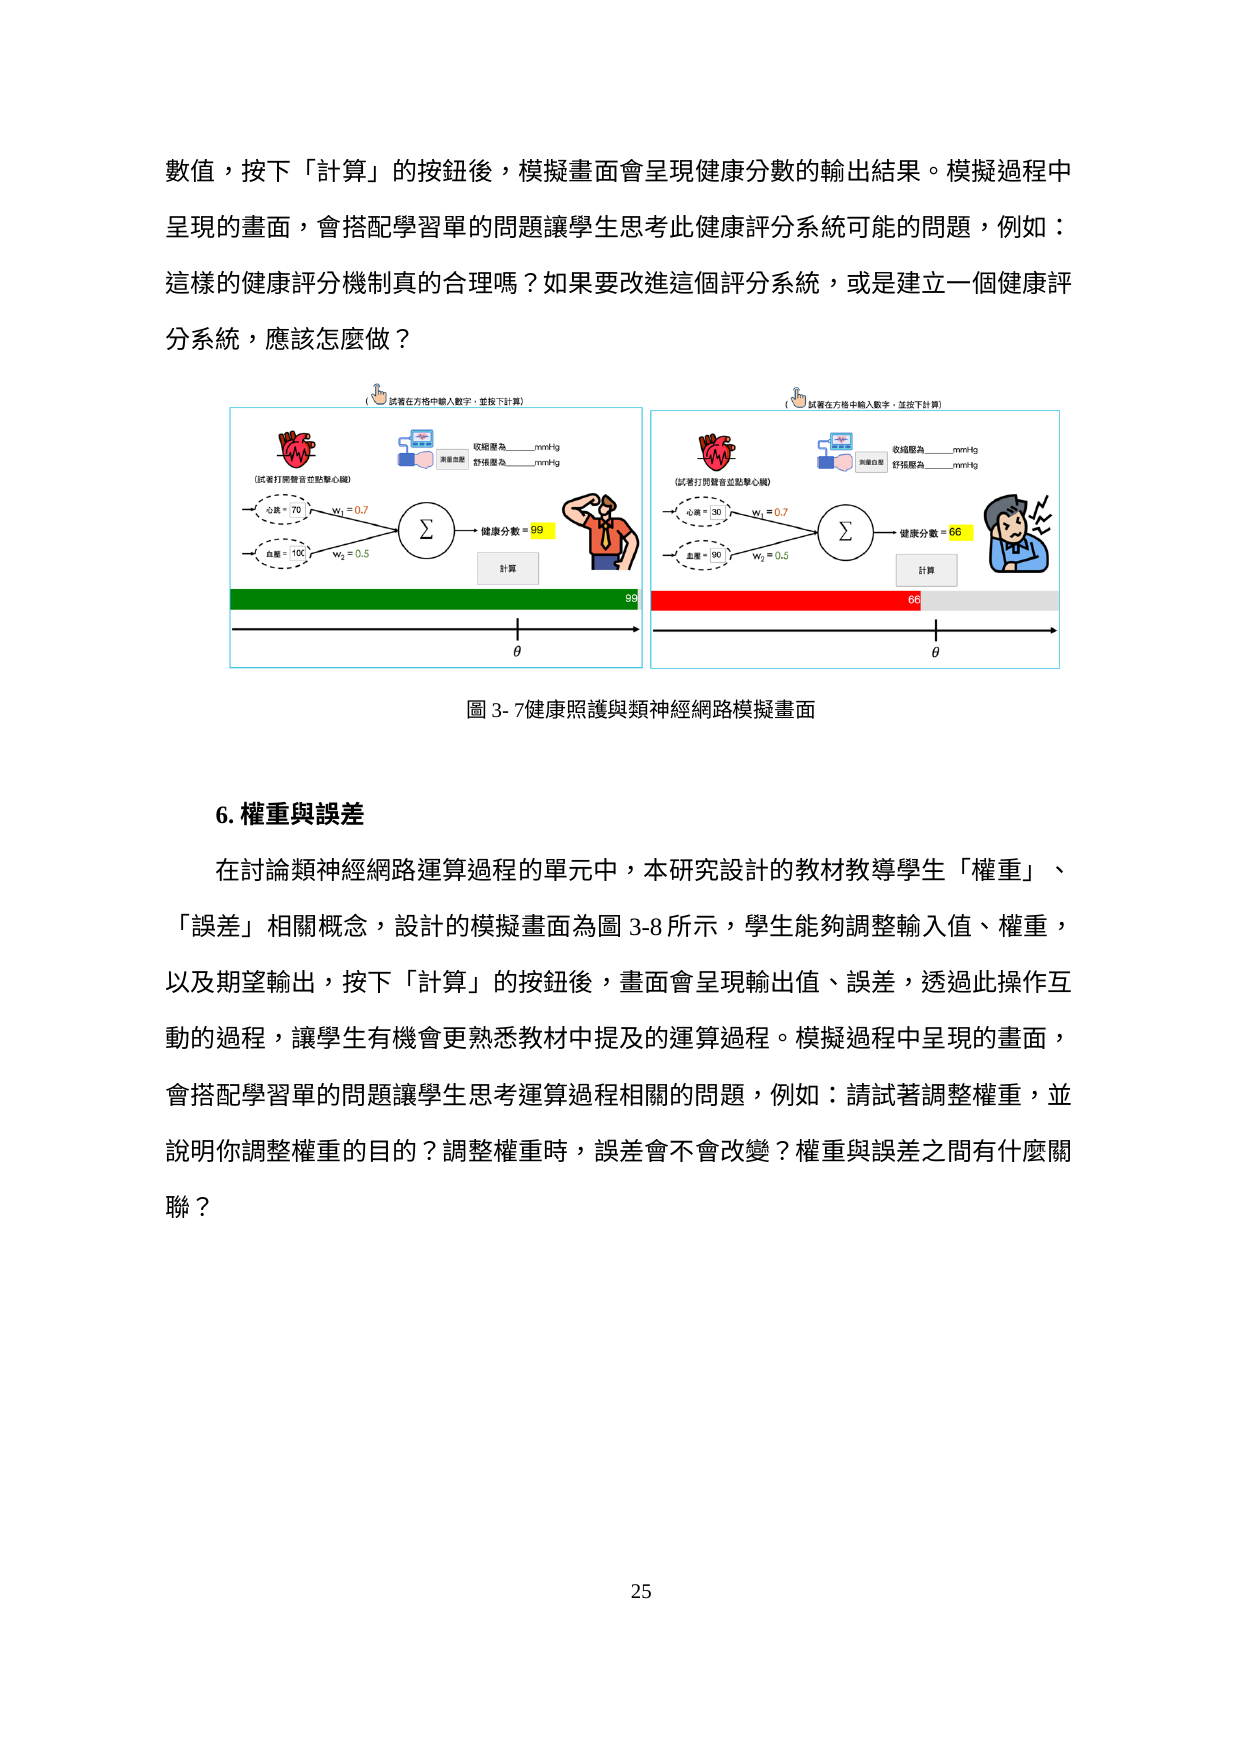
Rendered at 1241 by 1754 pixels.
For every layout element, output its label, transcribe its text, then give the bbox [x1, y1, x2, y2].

text 6. 權重與誤差 [165, 794, 1075, 831]
picture [225, 377, 1066, 673]
text 在討論類神經網路運算過程的單元中，本研究設計的教材教導學生「權重」、「誤差」相關概念，設計的模擬畫面為圖3-8所示，學生能夠調整輸入值、權重，以及期望輸出，按下「計算」的按鈕後，畫面會呈現輸出值、誤差，透過此操作互動的過程，讓學生有機會更熟悉教材中提及的運算過程。模擬過程中呈現的畫面，會搭配學習單的問題讓學生思考運算過程相關的問題，例如：請試著調整權重，並說明你調整權重的目的？調整權重時，誤差會不會改變？權重與誤差之間有什麼關聯？ [165, 849, 1075, 1224]
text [165, 151, 1075, 357]
text 圖 3- 7健康照護與類神經網路模擬畫面 [165, 689, 1075, 727]
